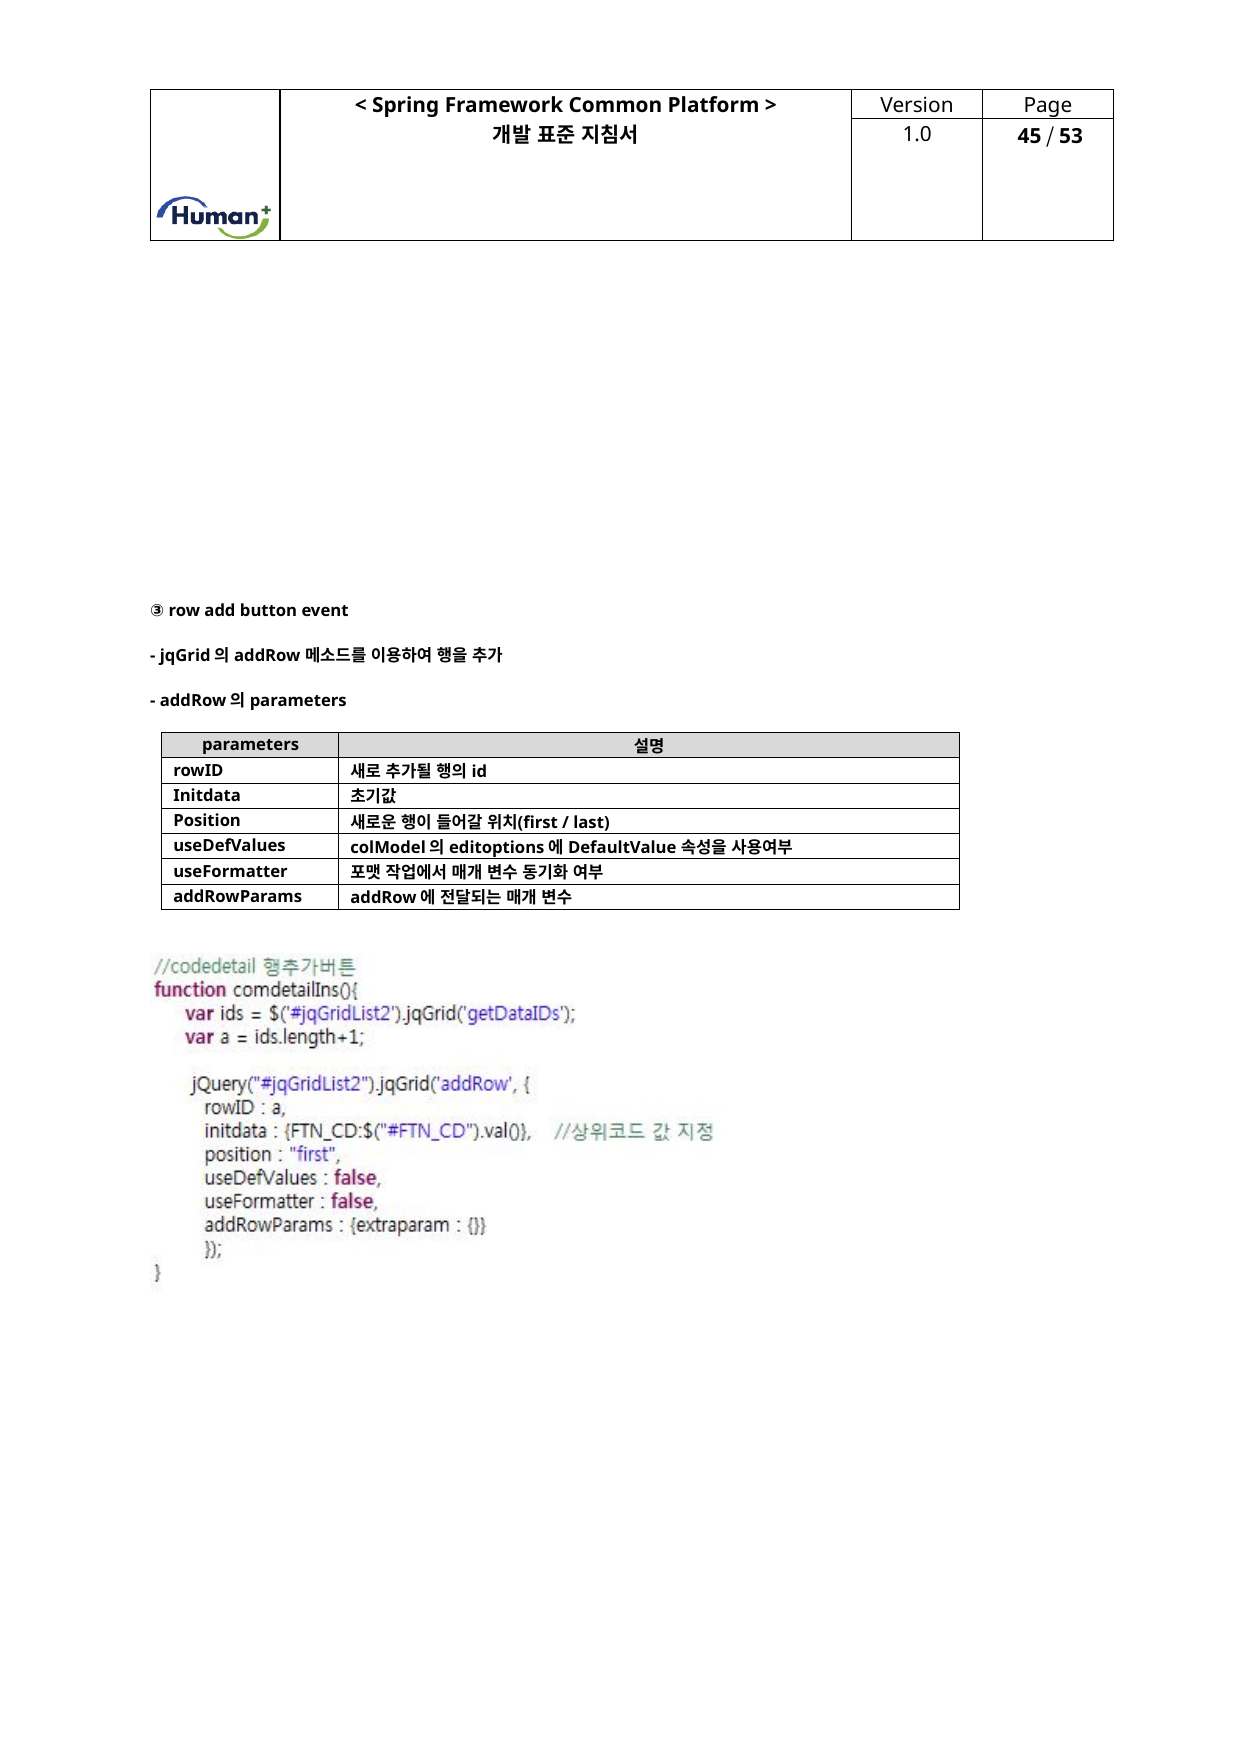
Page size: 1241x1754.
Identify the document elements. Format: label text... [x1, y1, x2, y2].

table_header 설명 [339, 733, 959, 757]
table_cell 새로 추가될 행의 id [339, 758, 959, 782]
table_cell Initdata [162, 784, 338, 808]
picture [150, 953, 724, 1293]
table_cell 초기값 [339, 784, 959, 808]
text - addRow의 parameters [150, 687, 1090, 711]
table_cell colModel의 editoptions에 DefaultValue 속성을 사용여부 [339, 834, 959, 858]
picture [154, 194, 272, 240]
table_cell addRow에 전달되는 매개 변수 [339, 885, 959, 909]
table_cell rowID [162, 758, 338, 782]
text - jqGrid의 addRow 메소드를 이용하여 행을 추가 [150, 642, 1090, 666]
table_cell useDefValues [162, 834, 338, 858]
table_cell Position [162, 809, 338, 833]
table_header parameters [162, 733, 338, 757]
table_cell useFormatter [162, 859, 338, 883]
table_cell addRowParams [162, 885, 338, 909]
text ③ row add button event [150, 598, 1090, 621]
table_cell 새로운 행이 들어갈 위치(first / last) [339, 809, 959, 833]
table_cell 포맷 작업에서 매개 변수 동기화 여부 [339, 859, 959, 883]
